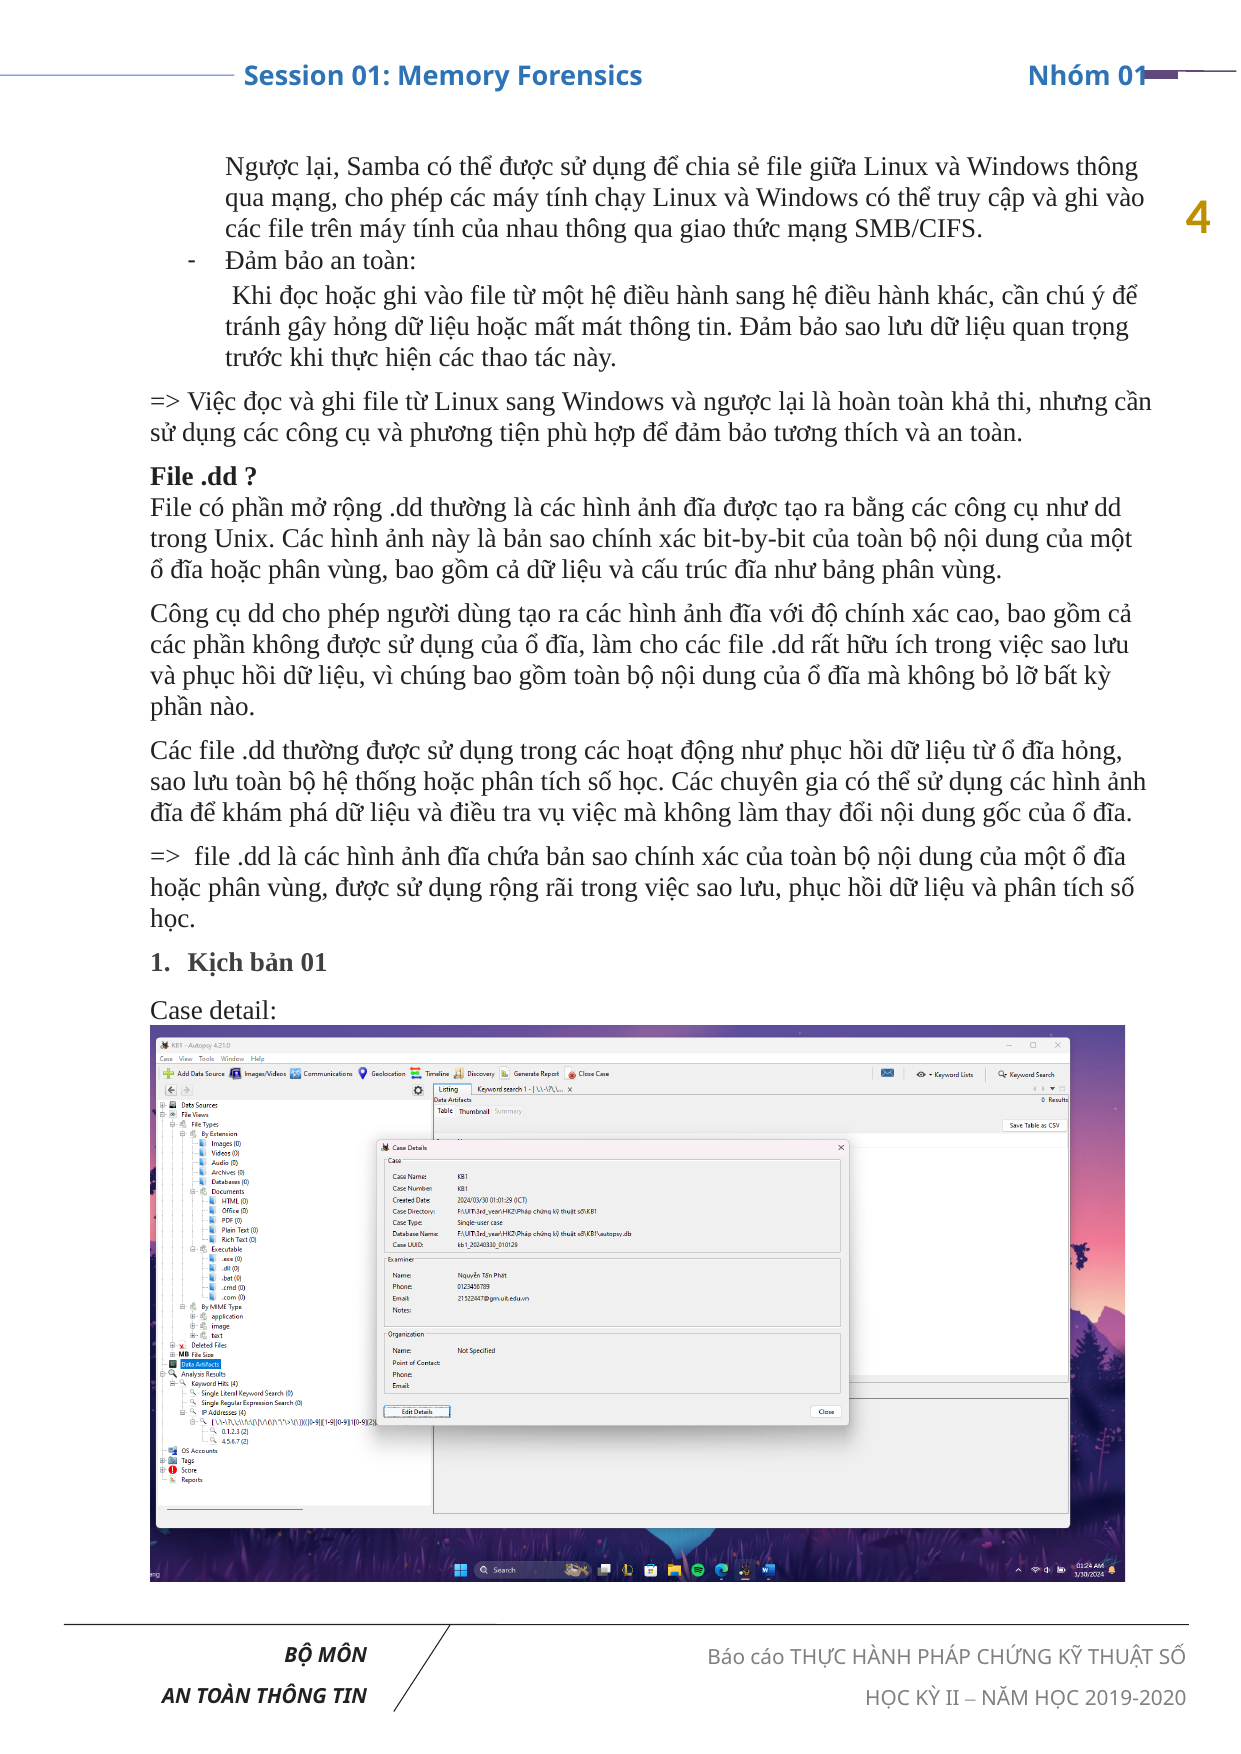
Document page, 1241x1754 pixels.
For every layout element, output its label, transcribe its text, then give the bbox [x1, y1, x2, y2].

text => Việc đọc và ghi file từ Linux sang Windows và ngược lại là hoàn toàn khả thi, nhưng cần sử dụng các công cụ và phương tiện phù hợp để đảm bảo tương thích và an toàn. [150, 385, 1153, 447]
text => file .dd là các hình ảnh đĩa chứa bản sao chính xác của toàn bộ nội dung của một ổ đĩa hoặc phân vùng, được sử dụng rộng rãi trong việc sao lưu, phục hồi dữ liệu và phân tích số học. [150, 840, 1153, 933]
text File .dd ? [150, 460, 1153, 491]
text File có phần mở rộng .dd thường là các hình ảnh đĩa được tạo ra bằng các công cụ như dd trong Unix. Các hình ảnh này là bản sao chính xác bit-by-bit của toàn bộ nội dung của một ổ đĩa hoặc phân vùng, bao gồm cả dữ liệu và cấu trúc đĩa như bảng phân vùng. [150, 491, 1153, 584]
text Các file .dd thường được sử dụng trong các hoạt động như phục hồi dữ liệu từ ổ đĩa hỏng, sao lưu toàn bộ hệ thống hoặc phân tích số học. Các chuyên gia có thể sử dụng các hình ảnh đĩa để khám phá dữ liệu và điều tra vụ việc mà không làm thay đổi nội dung gốc của ổ đĩa. [150, 734, 1153, 827]
subtitle Kịch bản 01 [150, 946, 1153, 977]
list Ngược lại, Samba có thể được sử dụng để chia sẻ file giữa Linux và Windows thông qua mạng, cho phép các máy tính chạy Linux và Windows có thể truy cập và ghi vào các file trên máy tính của nhau thông qua giao thức mạng SMB/CIFS. [225, 150, 1153, 243]
list Đảm bảo an toàn: [187, 243, 1153, 276]
text Công cụ dd cho phép người dùng tạo ra các hình ảnh đĩa với độ chính xác cao, bao gồm cả các phần không được sử dụng của ổ đĩa, làm cho các file .dd rất hữu ích trong việc sao lưu và phục hồi dữ liệu, vì chúng bao gồm toàn bộ nội dung của ổ đĩa mà không bỏ lỡ bất kỳ phần nào. [150, 597, 1153, 721]
picture [150, 1025, 1125, 1582]
list Khi đọc hoặc ghi vào file từ một hệ điều hành sang hệ điều hành khác, cần chú ý để tránh gây hỏng dữ liệu hoặc mất mát thông tin. Đảm bảo sao lưu dữ liệu quan trọng trước khi thực hiện các thao tác này. [225, 279, 1153, 372]
